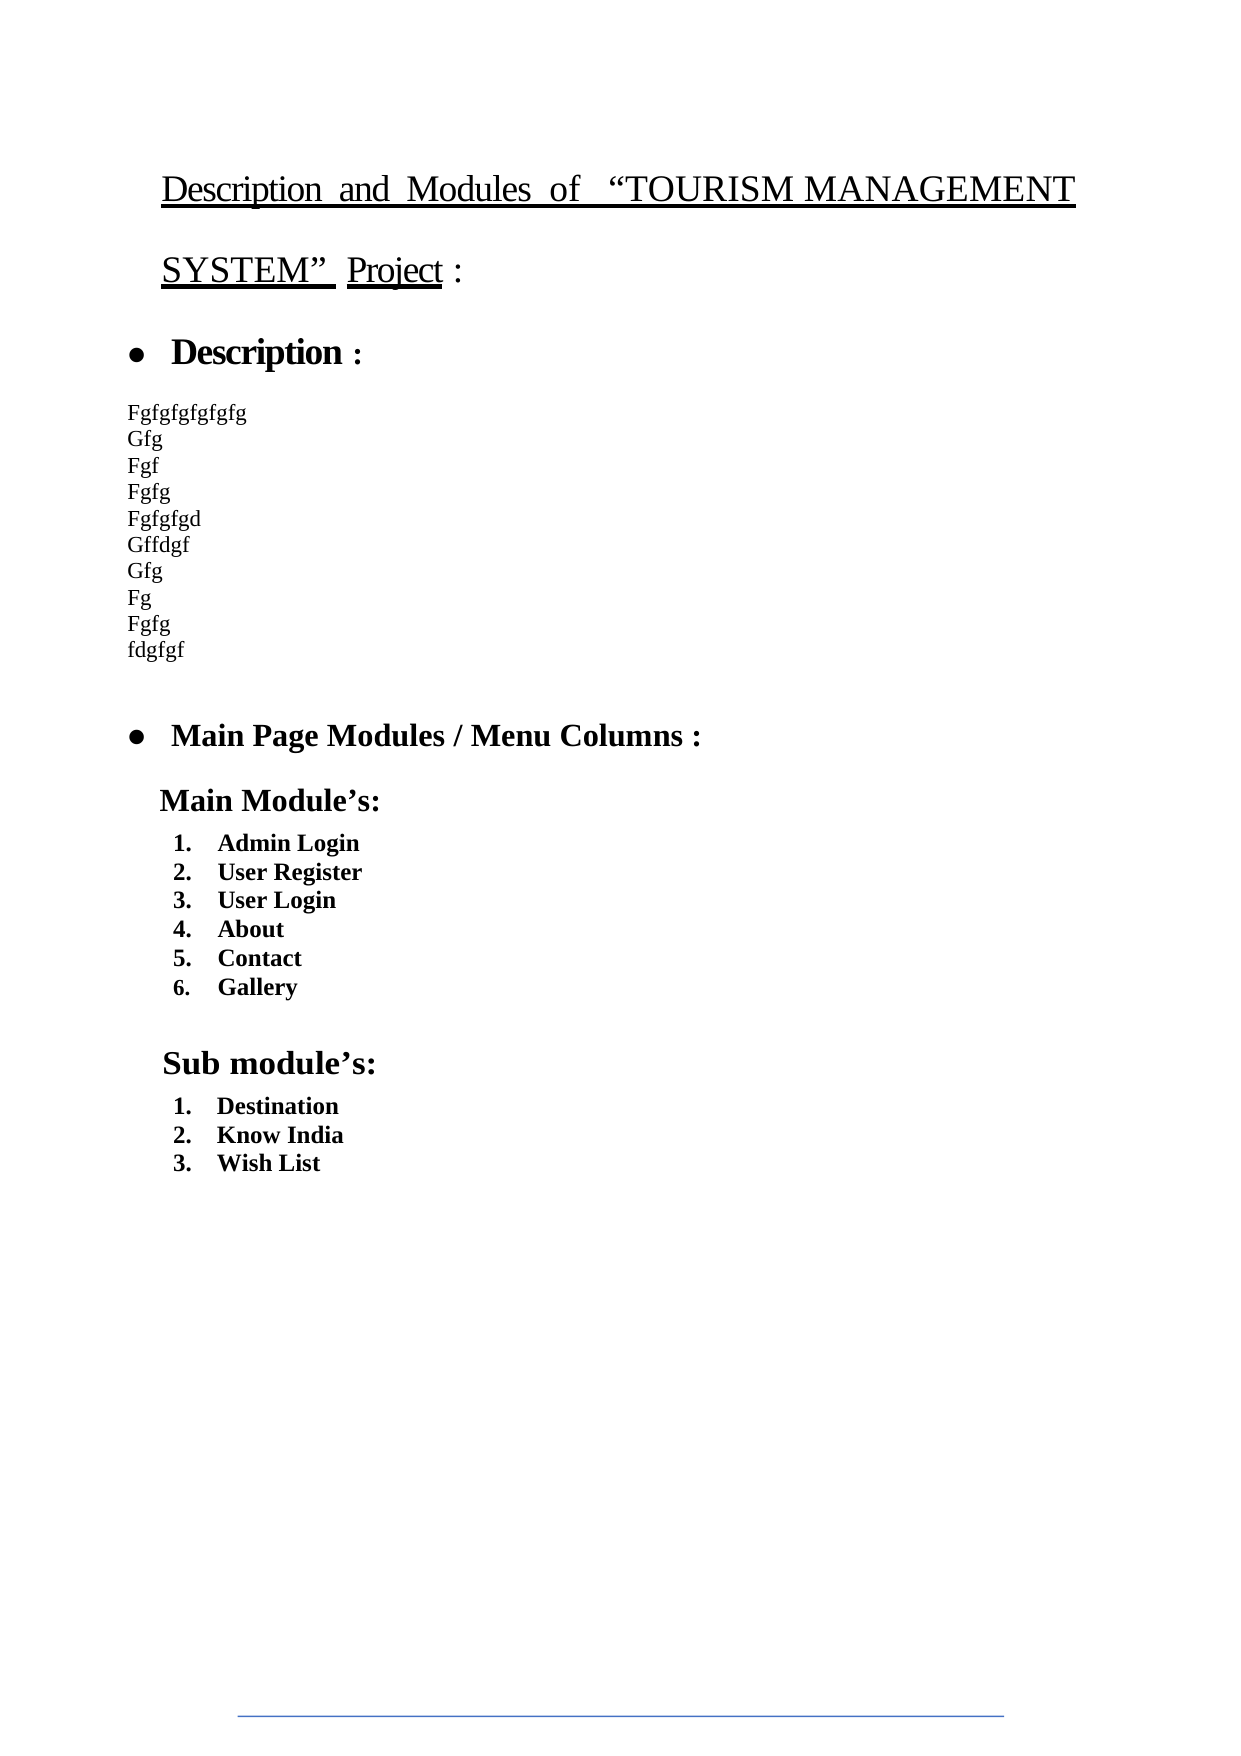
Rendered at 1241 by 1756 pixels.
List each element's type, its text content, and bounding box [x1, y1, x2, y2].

list Destination [173, 1091, 1134, 1120]
subtitle Main Page Modules / Menu Columns : [127, 717, 1134, 754]
text Fg [127, 584, 1134, 610]
text Gfg [127, 426, 1134, 452]
text Gfg [127, 557, 1134, 584]
list Know India [173, 1120, 1134, 1148]
text Fgfg [127, 478, 1134, 504]
subtitle Description and Modules of “TOURISM MANAGEMENT SYSTEM” Project : [161, 167, 1082, 291]
text Fgfg [127, 610, 1134, 636]
text Fgfgfgd [127, 504, 1134, 531]
list Gallery [173, 972, 1134, 1001]
subtitle Main Module’s: [127, 781, 1134, 818]
list User Login [173, 886, 1134, 914]
text fdgfgf [127, 636, 1134, 663]
list Wish List [173, 1148, 1134, 1177]
text Gffdgf [127, 531, 1134, 557]
text Fgf [127, 452, 1134, 478]
subtitle Description : [127, 330, 1134, 373]
text Fgfgfgfgfgfg [127, 399, 1134, 426]
list Admin Login [173, 828, 1134, 857]
list About [173, 914, 1134, 943]
list Contact [173, 943, 1134, 972]
list User Register [173, 857, 1134, 886]
list Sub module’s: [127, 1043, 1134, 1081]
